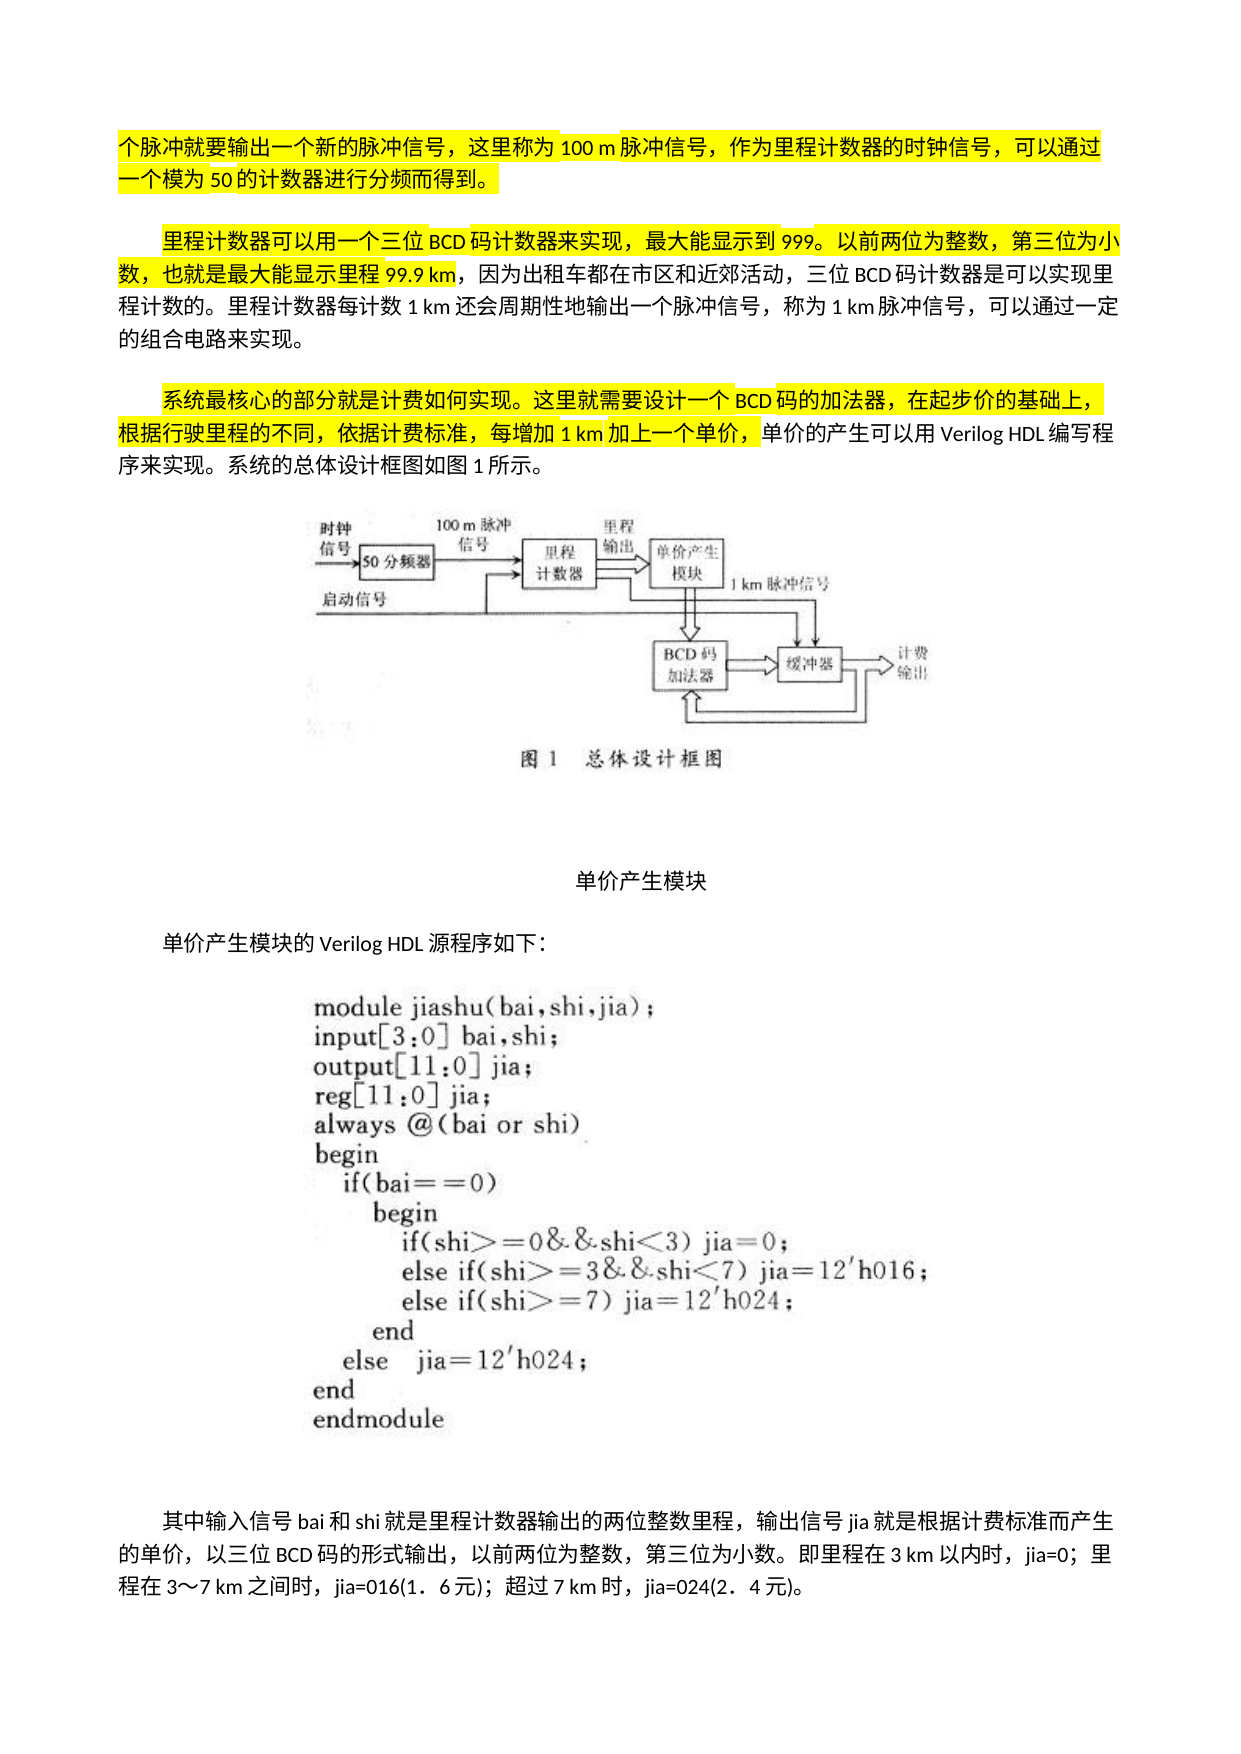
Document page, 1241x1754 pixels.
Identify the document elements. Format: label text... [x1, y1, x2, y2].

text 系统最核心的部分就是计费如何实现。这里就需要设计一个BCD码的加法器，在起步价的基础上，根据行驶里程的不同，依据计费标准，每增加1 km加上一个单价，单价的产生可以用Verilog HDL编写程序来实现。系统的总体设计框图如图1所示。 [118, 383, 1122, 480]
text 里程计数器可以用一个三位BCD码计数器来实现，最大能显示到999。以前两位为整数，第三位为小数，也就是最大能显示里程99.9 km，因为出租车都在市区和近郊活动，三位BCD码计数器是可以实现里程计数的。里程计数器每计数1 km还会周期性地输出一个脉冲信号，称为1 km脉冲信号，可以通过一定的组合电路来实现。 [118, 224, 1122, 354]
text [118, 129, 1122, 194]
text 单价产生模块 [118, 864, 1122, 896]
picture [306, 509, 934, 780]
picture [303, 986, 937, 1442]
text 单价产生模块的Verilog HDL源程序如下： [118, 925, 1122, 958]
text 其中输入信号bai和shi就是里程计数器输出的两位整数里程，输出信号jia就是根据计费标准而产生的单价，以三位BCD码的形式输出，以前两位为整数，第三位为小数。即里程在3 km以内时，jia=0；里程在3～7 km之间时，jia=016(1．6元)；超过7 km时，jia=024(2．4元)。 [118, 1504, 1122, 1601]
